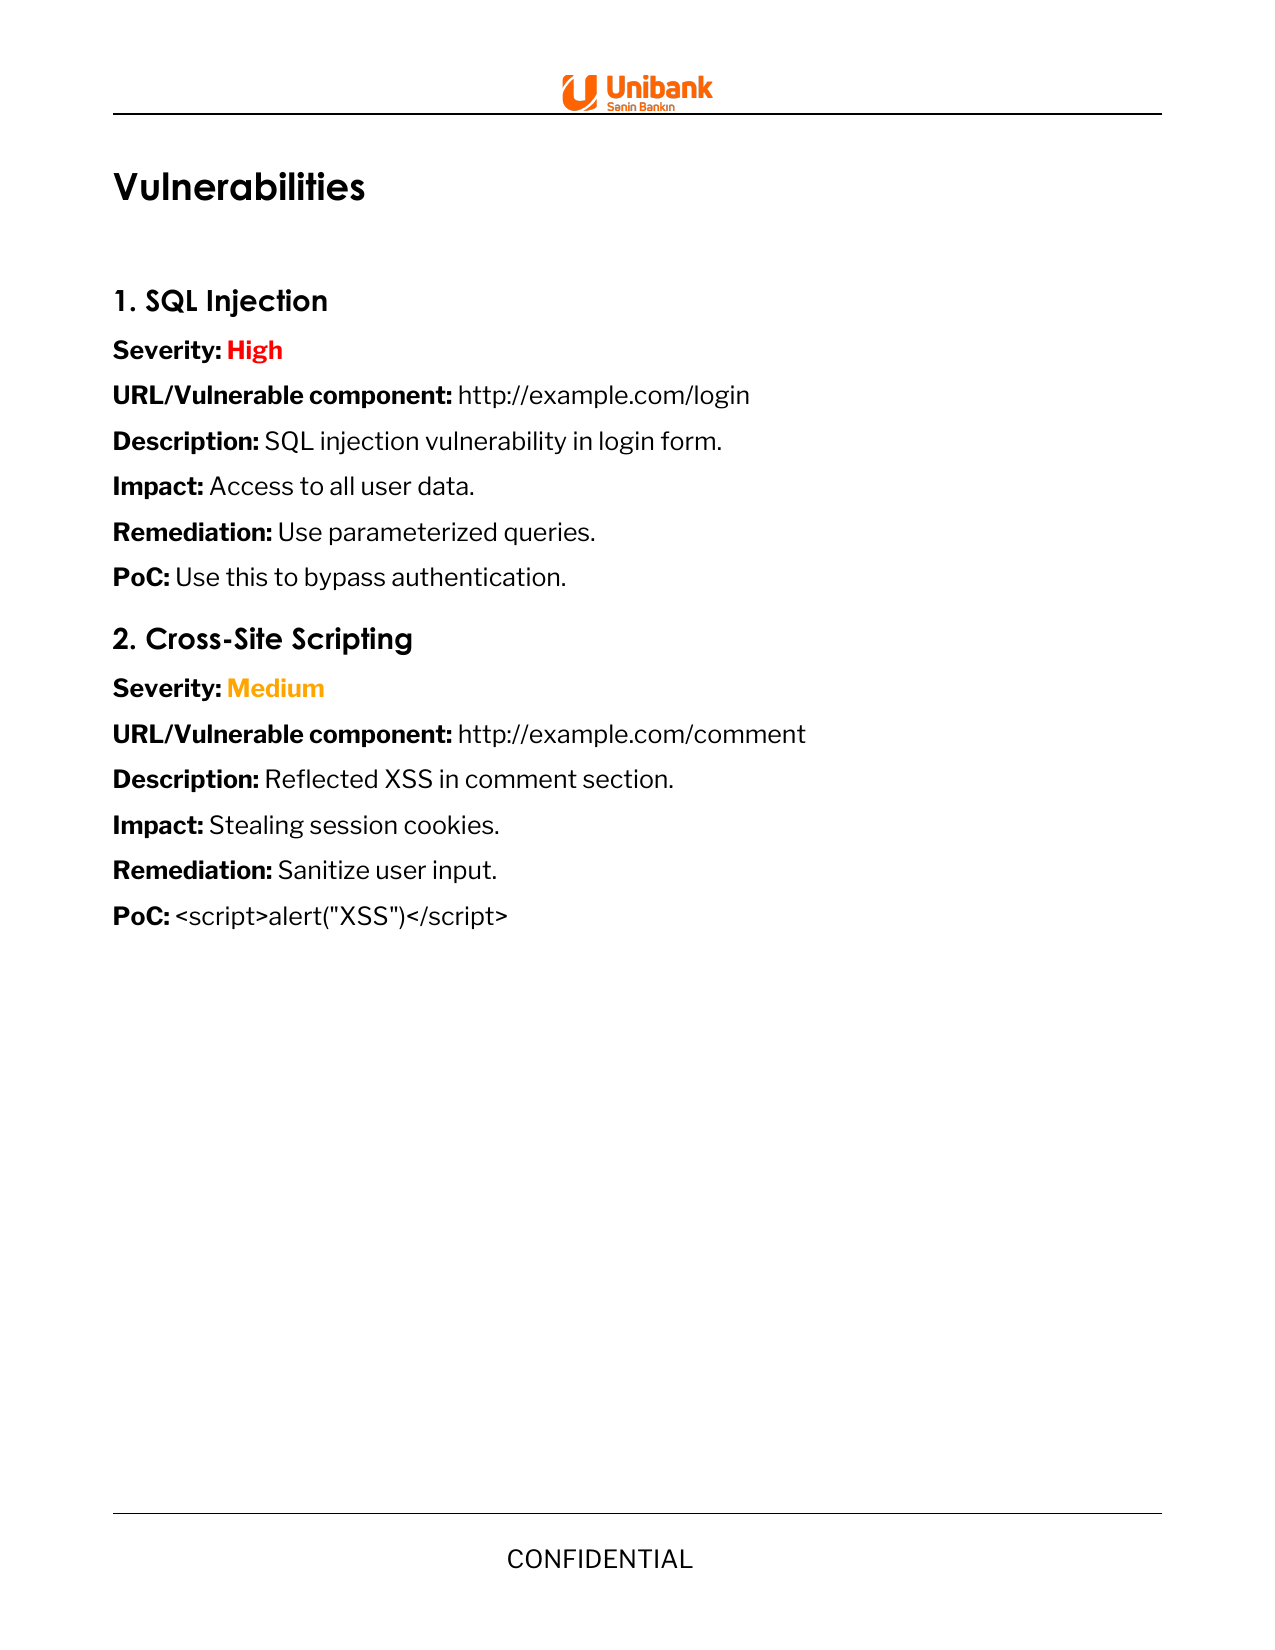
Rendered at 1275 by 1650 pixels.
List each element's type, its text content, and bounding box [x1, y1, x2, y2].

text Description: SQL injection vulnerability in login form. [112, 426, 1162, 456]
text URL/Vulnerable component: http://example.com/login [112, 381, 1162, 411]
text Severity: Medium [112, 674, 1162, 704]
picture [562, 75, 713, 111]
subtitle Vulnerabilities [112, 162, 1162, 208]
subtitle 2. Cross-Site Scripting [112, 620, 1162, 656]
text Description: Reflected XSS in comment section. [112, 764, 1162, 795]
text URL/Vulnerable component: http://example.com/comment [112, 719, 1162, 749]
subtitle 1. SQL Injection [112, 282, 1162, 317]
text Remediation: Use parameterized queries. [112, 517, 1162, 547]
text Severity: High [112, 335, 1162, 366]
text Impact: Stealing session cookies. [112, 810, 1162, 840]
text PoC: <script>alert("XSS")</script> [112, 901, 1162, 931]
text Remediation: Sanitize user input. [112, 855, 1162, 886]
text PoC: Use this to bypass authentication. [112, 562, 1162, 593]
text Impact: Access to all user data. [112, 471, 1162, 502]
